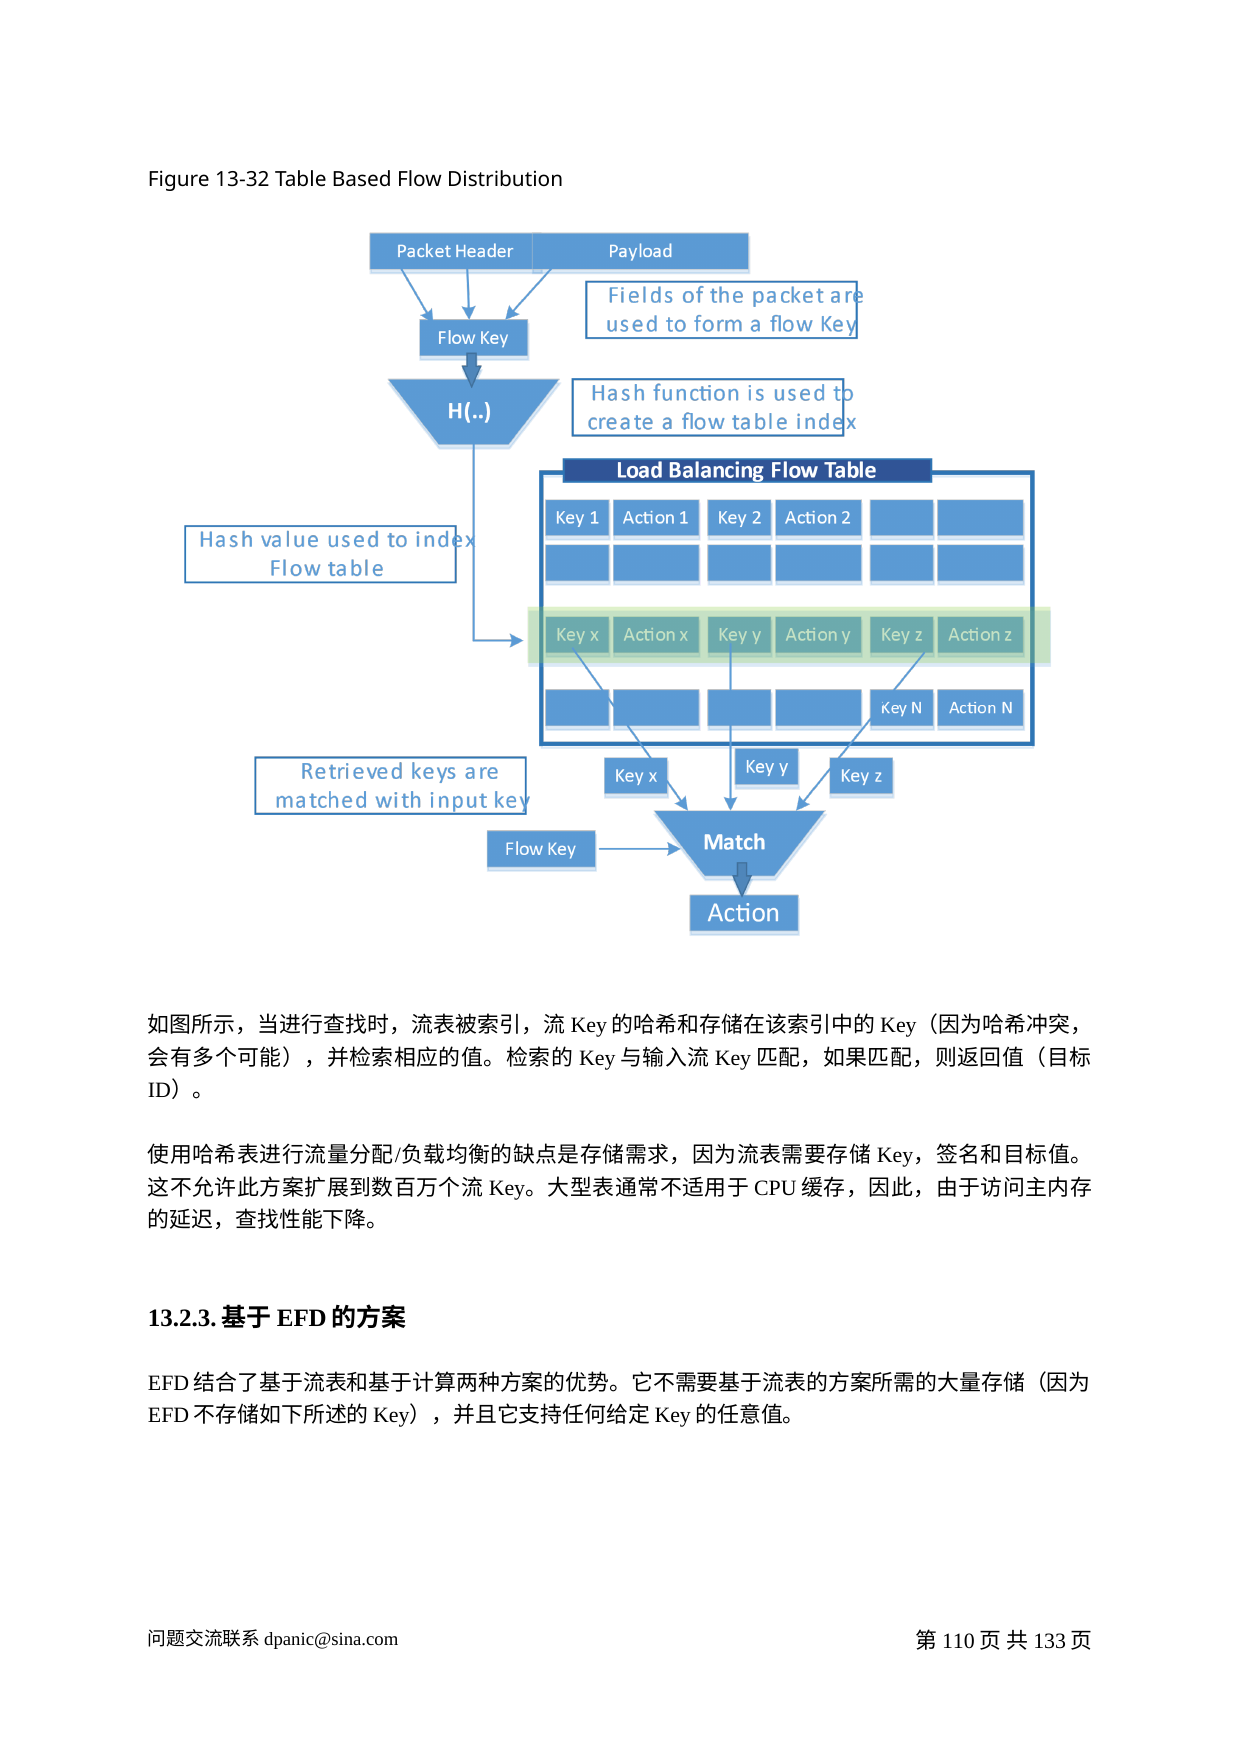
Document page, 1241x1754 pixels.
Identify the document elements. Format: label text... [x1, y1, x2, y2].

text EFD结合了基于流表和基于计算两种方案的优势。它不需要基于流表的方案所需的大量存储（因为EFD不存储如下所述的Key），并且它支持任何给定Key的任意值。 [148, 1364, 1092, 1429]
subtitle 基于EFD的方案 [148, 1283, 1092, 1348]
text 如图所示，当进行查找时，流表被索引，流Key的哈希和存储在该索引中的Key（因为哈希冲突，会有多个可能），并检索相应的值。检索的Key与输入流Key匹配，如果匹配，则返回值（目标ID）。 [148, 1007, 1092, 1104]
picture [147, 194, 1093, 979]
text 使用哈希表进行流量分配/负载均衡的缺点是存储需求，因为流表需要存储Key，签名和目标值。 这不允许此方案扩展到数百万个流Key。大型表通常不适用于CPU缓存，因此，由于访问主内存的延迟，查找性能下降。 [148, 1137, 1092, 1234]
